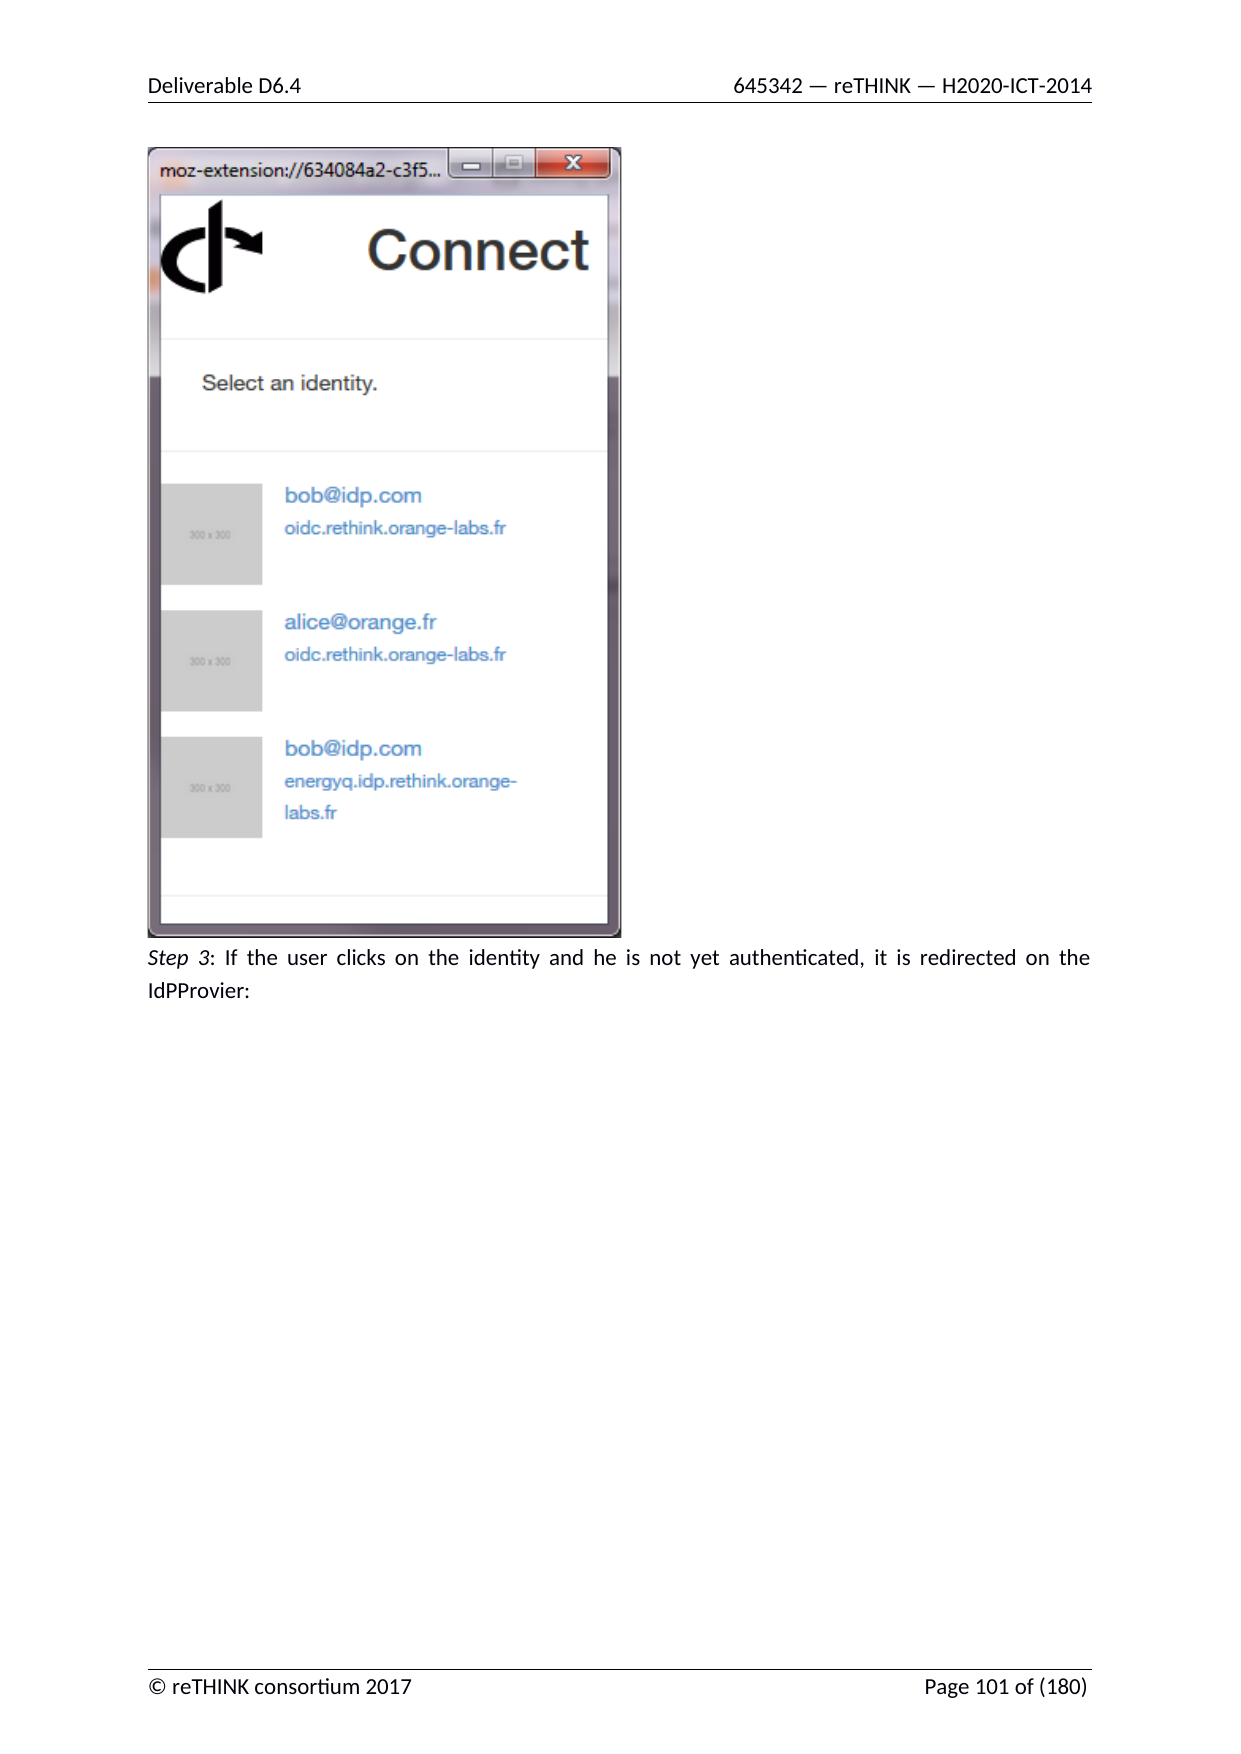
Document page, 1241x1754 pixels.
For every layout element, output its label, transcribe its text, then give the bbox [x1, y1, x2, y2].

picture [147, 147, 622, 938]
